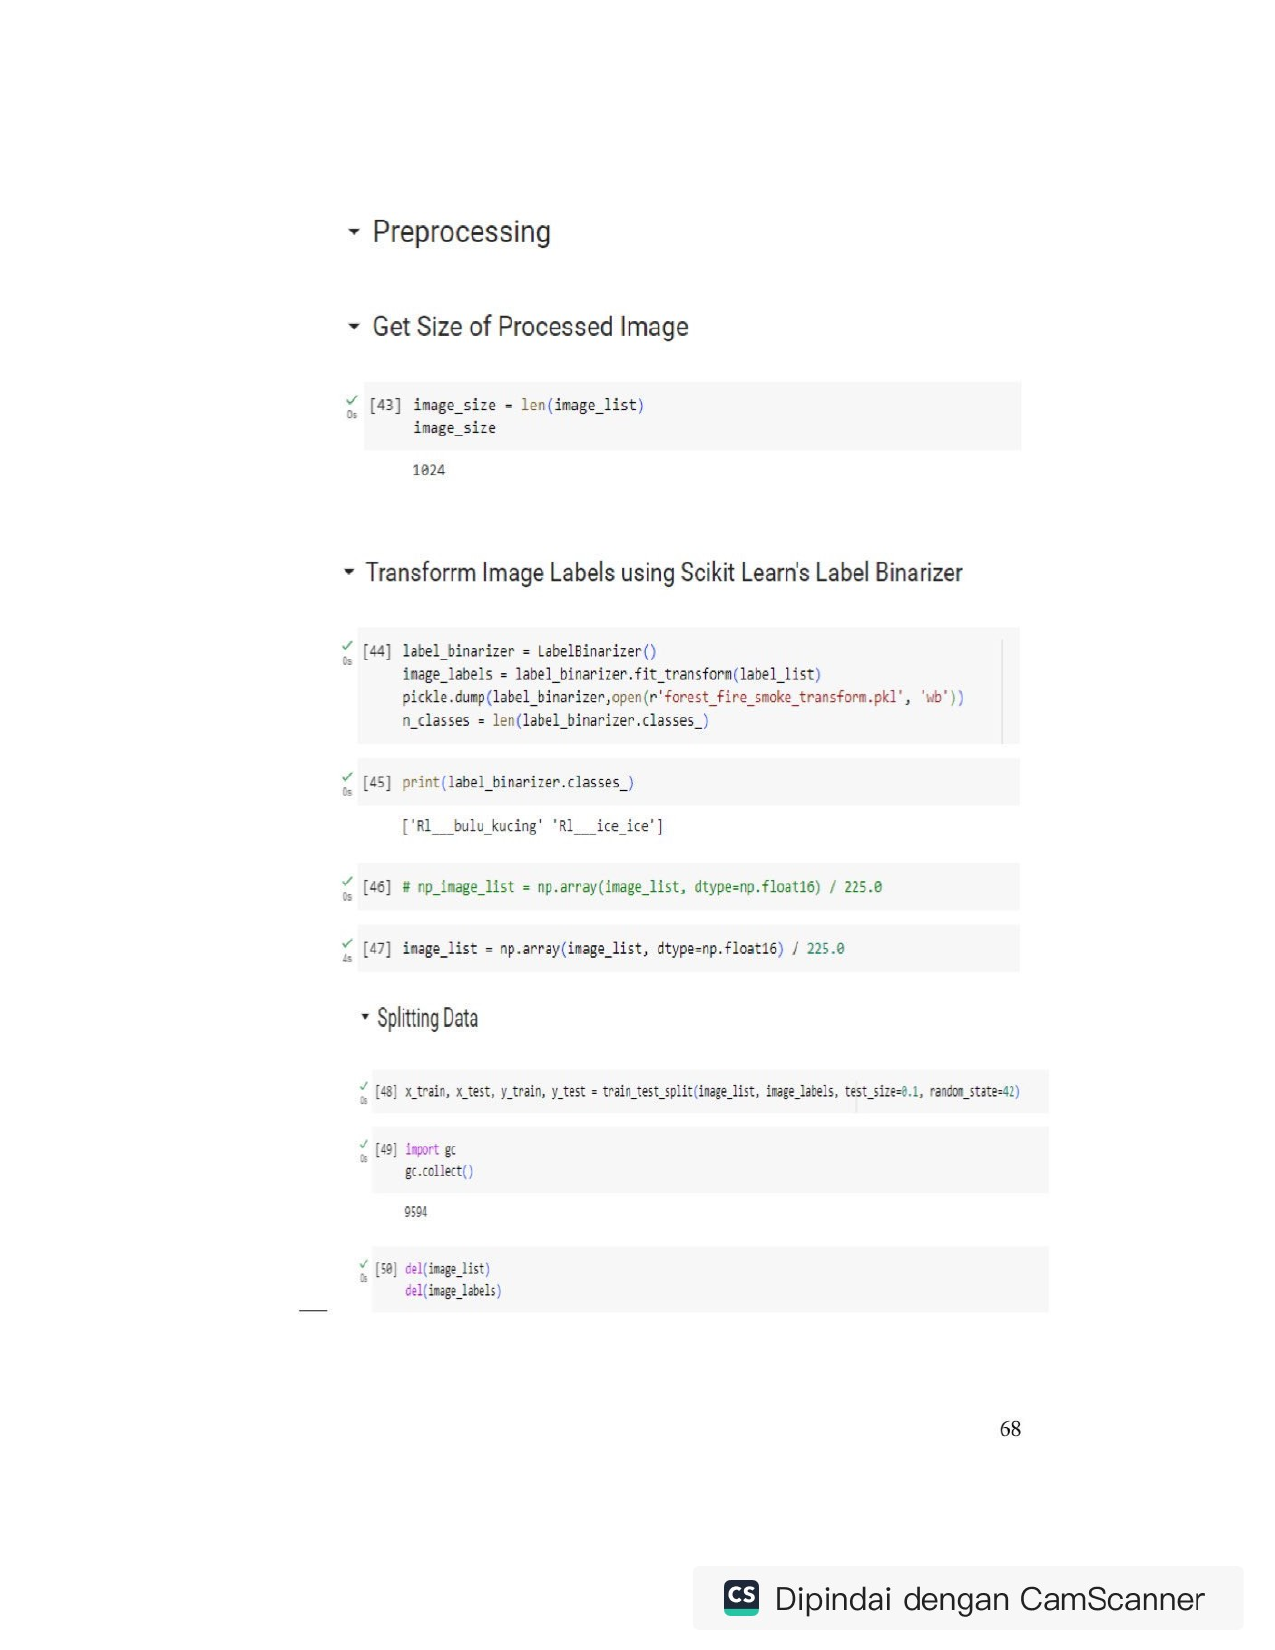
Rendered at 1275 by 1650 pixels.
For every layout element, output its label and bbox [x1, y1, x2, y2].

picture [692, 1566, 1244, 1630]
picture [296, 212, 1051, 1438]
